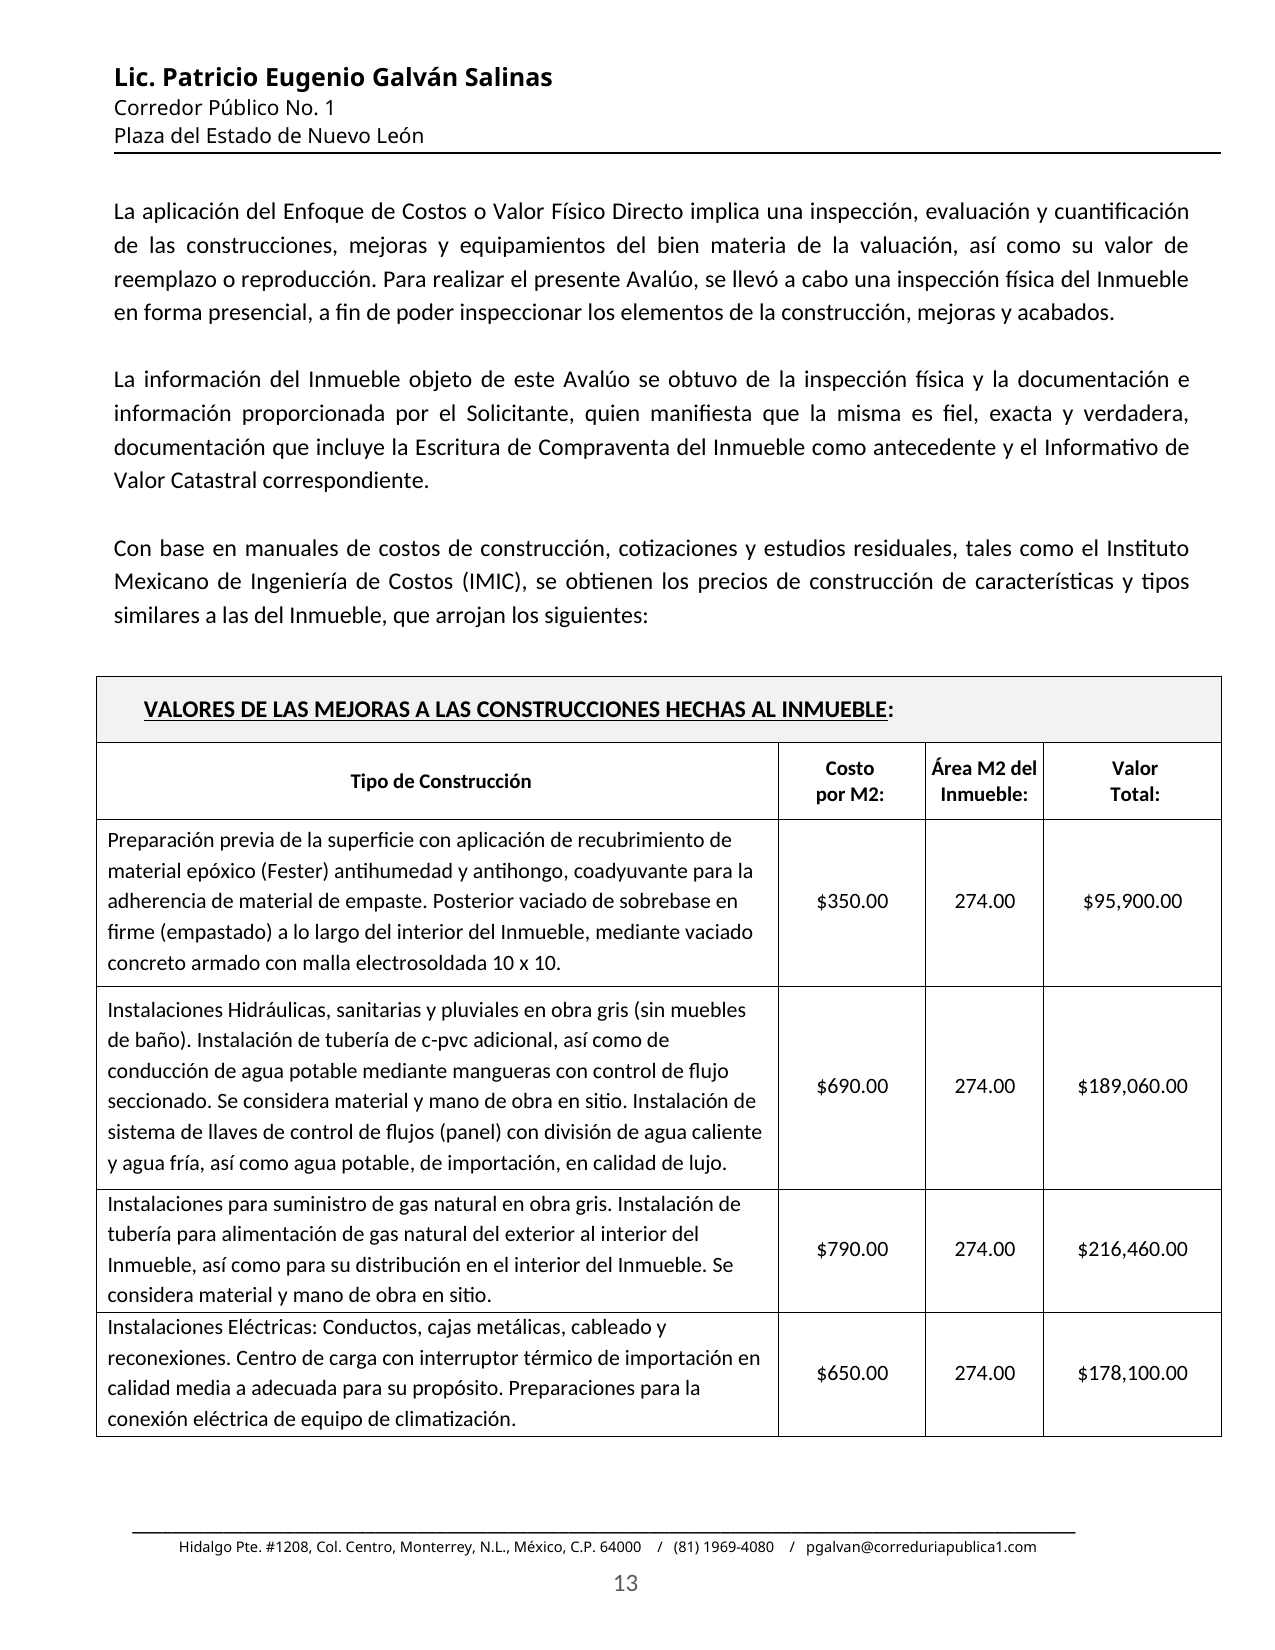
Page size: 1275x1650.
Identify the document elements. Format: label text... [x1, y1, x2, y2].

table_cell Instalaciones Hidráulicas, sanitarias y pluviales en obra gris (sin muebles de baño). Instalación de tubería de c-pvc adicional, así como de conducción de agua potable mediante mangueras con control de flujo seccionado. Se considera material y mano de obra en sitio. Instalación de sistema de llaves de control de flujos (panel) con división de agua caliente y agua fría, así como agua potable, de importación, en calidad de lujo. [97, 987, 778, 1189]
table_cell $95,900.00 [1044, 820, 1221, 986]
text La aplicación del Enfoque de Costos o Valor Físico Directo implica una inspección, evaluación y cuantificación de las construcciones, mejoras y equipamientos del bien materia de la valuación, así como su valor de reemplazo o reproducción. Para realizar el presente Avalúo, se llevó a cabo una inspección física del Inmueble en forma presencial, a fin de poder inspeccionar los elementos de la construcción, mejoras y acabados. [114, 196, 1191, 327]
table_cell $650.00 [779, 1313, 925, 1436]
table_cell Costo por M2: [779, 743, 925, 819]
table_cell $216,460.00 [1044, 1190, 1221, 1312]
table_cell 274.00 [926, 1313, 1043, 1436]
table_cell $178,100.00 [1044, 1313, 1221, 1436]
table_cell $790.00 [779, 1190, 925, 1312]
table_cell Instalaciones Eléctricas: Conductos, cajas metálicas, cableado y reconexiones. Centro de carga con interruptor térmico de importación en calidad media a adecuada para su propósito. Preparaciones para la conexión eléctrica de equipo de climatización. [97, 1313, 778, 1436]
table_cell Preparación previa de la superficie con aplicación de recubrimiento de material epóxico (Fester) antihumedad y antihongo, coadyuvante para la adherencia de material de empaste. Posterior vaciado de sobrebase en firme (empastado) a lo largo del interior del Inmueble, mediante vaciado concreto armado con malla electrosoldada 10 x 10. [97, 820, 778, 986]
text Con base en manuales de costos de construcción, cotizaciones y estudios residuales, tales como el Instituto Mexicano de Ingeniería de Costos (IMIC), se obtienen los precios de construcción de características y tipos similares a las del Inmueble, que arrojan los siguientes: [114, 533, 1191, 629]
table_cell Tipo de Construcción [97, 743, 778, 819]
table_cell 274.00 [926, 987, 1043, 1189]
table_cell 274.00 [926, 1190, 1043, 1312]
table_cell Valor Total: [1044, 743, 1221, 819]
table_cell $350.00 [779, 820, 925, 986]
table_cell Área M2 del Inmueble: [926, 743, 1043, 819]
table_cell Instalaciones para suministro de gas natural en obra gris. Instalación de tubería para alimentación de gas natural del exterior al interior del Inmueble, así como para su distribución en el interior del Inmueble. Se considera material y mano de obra en sitio. [97, 1190, 778, 1312]
table_cell $189,060.00 [1044, 987, 1221, 1189]
table_cell 274.00 [926, 820, 1043, 986]
table_header VALORES DE LAS MEJORAS A LAS CONSTRUCCIONES HECHAS AL INMUEBLE: [97, 677, 1221, 742]
table_cell $690.00 [779, 987, 925, 1189]
text La información del Inmueble objeto de este Avalúo se obtuvo de la inspección física y la documentación e información proporcionada por el Solicitante, quien manifiesta que la misma es fiel, exacta y verdadera, documentación que incluye la Escritura de Compraventa del Inmueble como antecedente y el Informativo de Valor Catastral correspondiente. [114, 364, 1191, 495]
